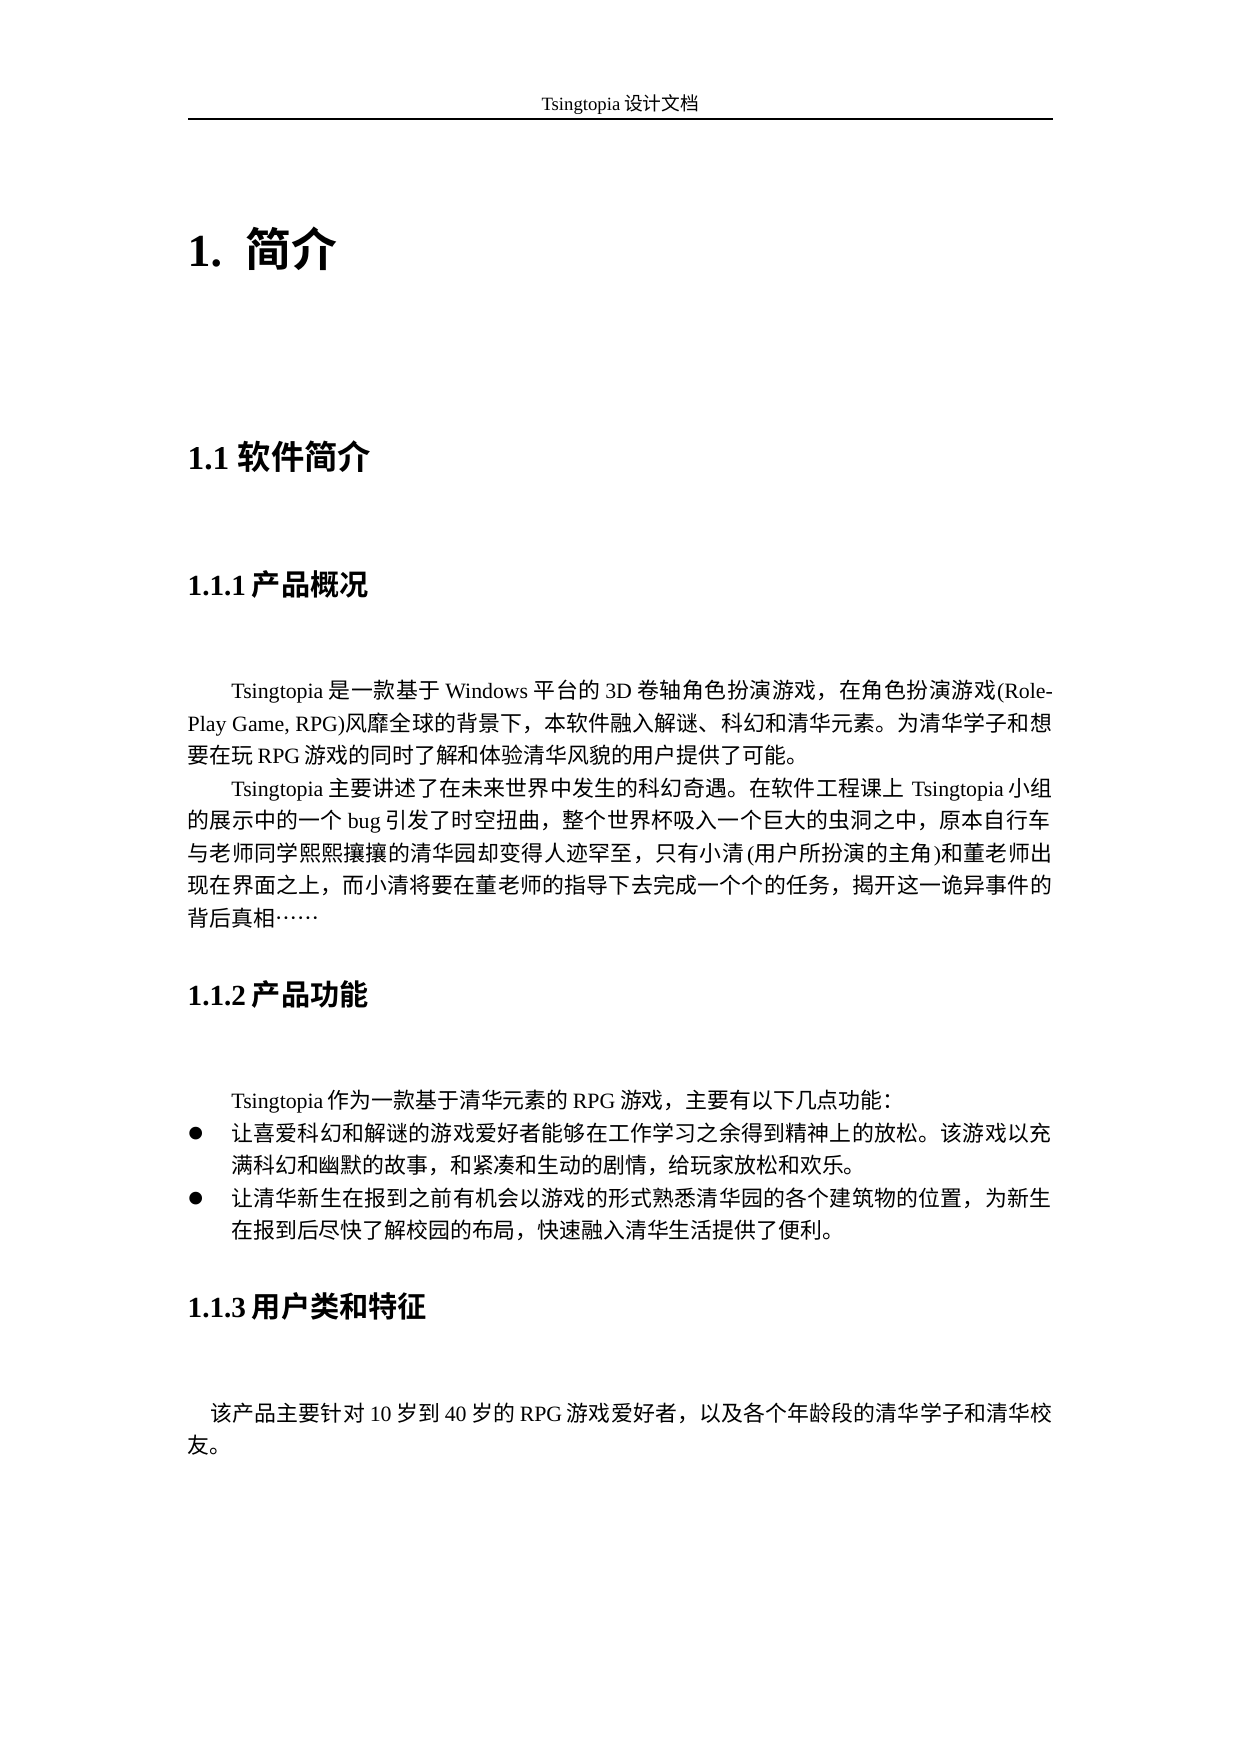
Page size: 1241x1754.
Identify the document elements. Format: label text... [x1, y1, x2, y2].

list 让喜爱科幻和解谜的游戏爱好者能够在工作学习之余得到精神上的放松。该游戏以充满科幻和幽默的故事，和紧凑和生动的剧情，给玩家放松和欢乐。 [187, 1115, 1053, 1180]
subtitle 1.1.2产品功能 [187, 960, 1053, 1025]
subtitle 1.1.3用户类和特征 [187, 1272, 1053, 1337]
list 让清华新生在报到之前有机会以游戏的形式熟悉清华园的各个建筑物的位置，为新生在报到后尽快了解校园的布局，快速融入清华生活提供了便利。 [187, 1180, 1053, 1245]
subtitle 简介 [187, 197, 1053, 295]
text 该产品主要针对10岁到40岁的RPG游戏爱好者，以及各个年龄段的清华学子和清华校友。 [187, 1395, 1053, 1460]
text Tsingtopia主要讲述了在未来世界中发生的科幻奇遇。在软件工程课上Tsingtopia小组的展示中的一个bug引发了时空扭曲，整个世界杯吸入一个巨大的虫洞之中，原本自行车与老师同学熙熙攘攘的清华园却变得人迹罕至，只有小清(用户所扮演的主角)和董老师出现在界面之上，而小清将要在董老师的指导下去完成一个个的任务，揭开这一诡异事件的背后真相…… [187, 770, 1053, 933]
text Tsingtopia作为一款基于清华元素的RPG游戏，主要有以下几点功能： [187, 1083, 1053, 1115]
subtitle 1.1 软件简介 [187, 423, 1053, 488]
subtitle 1.1.1产品概况 [187, 550, 1053, 615]
text Tsingtopia是一款基于Windows平台的3D卷轴角色扮演游戏，在角色扮演游戏(Role-Play Game, RPG)风靡全球的背景下，本软件融入解谜、科幻和清华元素。为清华学子和想要在玩RPG游戏的同时了解和体验清华风貌的用户提供了可能。 [187, 673, 1053, 770]
